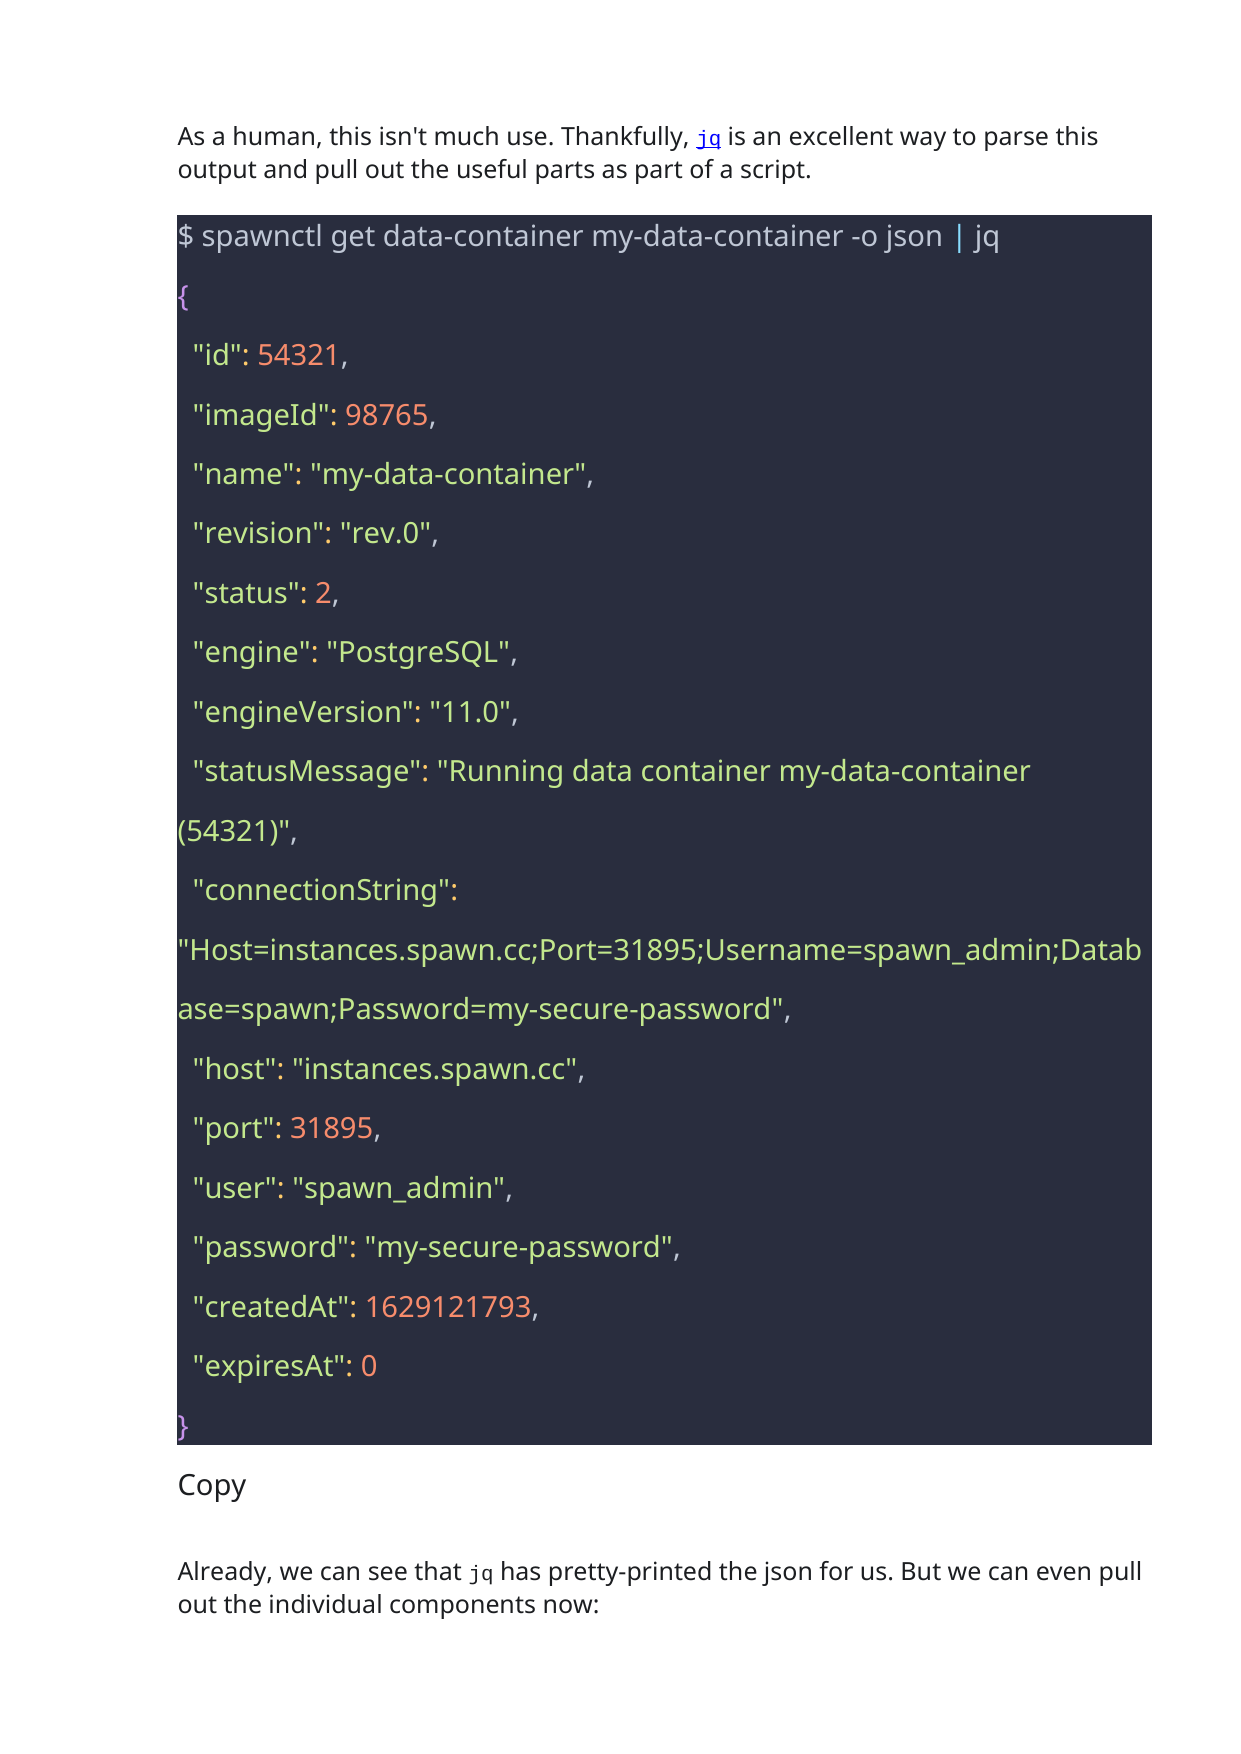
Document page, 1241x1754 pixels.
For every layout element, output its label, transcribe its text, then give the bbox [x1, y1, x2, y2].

text "statusMessage": "Running data container my-data-container (54321)", [177, 751, 1152, 850]
text "revision": "rev.0", [177, 513, 1152, 552]
text "engine": "PostgreSQL", [177, 632, 1152, 671]
text "status": 2, [177, 572, 1152, 612]
text "connectionString": "Host=instances.spawn.cc;Port=31895;Username=spawn_admin;Database=spawn;Password=my-secure-password", [177, 870, 1152, 1028]
text $ spawnctl get data-container my-data-container -o json | jq [177, 215, 1152, 255]
text "engineVersion": "11.0", [177, 691, 1152, 731]
text "name": "my-data-container", [177, 453, 1152, 493]
text "user": "spawn_admin", [177, 1167, 1152, 1207]
text "id": 54321, [177, 334, 1152, 374]
text Copy [177, 1464, 1152, 1504]
text Already, we can see that jq has pretty-printed the json for us. But we can even pull out the individual components now: [177, 1553, 1152, 1621]
text "createdAt": 1629121793, [177, 1286, 1152, 1326]
text "port": 31895, [177, 1108, 1152, 1147]
text "password": "my-secure-password", [177, 1227, 1152, 1266]
text "host": "instances.spawn.cc", [177, 1048, 1152, 1088]
text "expiresAt": 0 [177, 1346, 1152, 1385]
text "imageId": 98765, [177, 394, 1152, 433]
text { [177, 275, 1152, 314]
text As a human, this isn't much use. Thankfully, jq is an excellent way to parse this output and pull out the useful parts as part of a script. [177, 118, 1152, 186]
text } [177, 1405, 1152, 1445]
